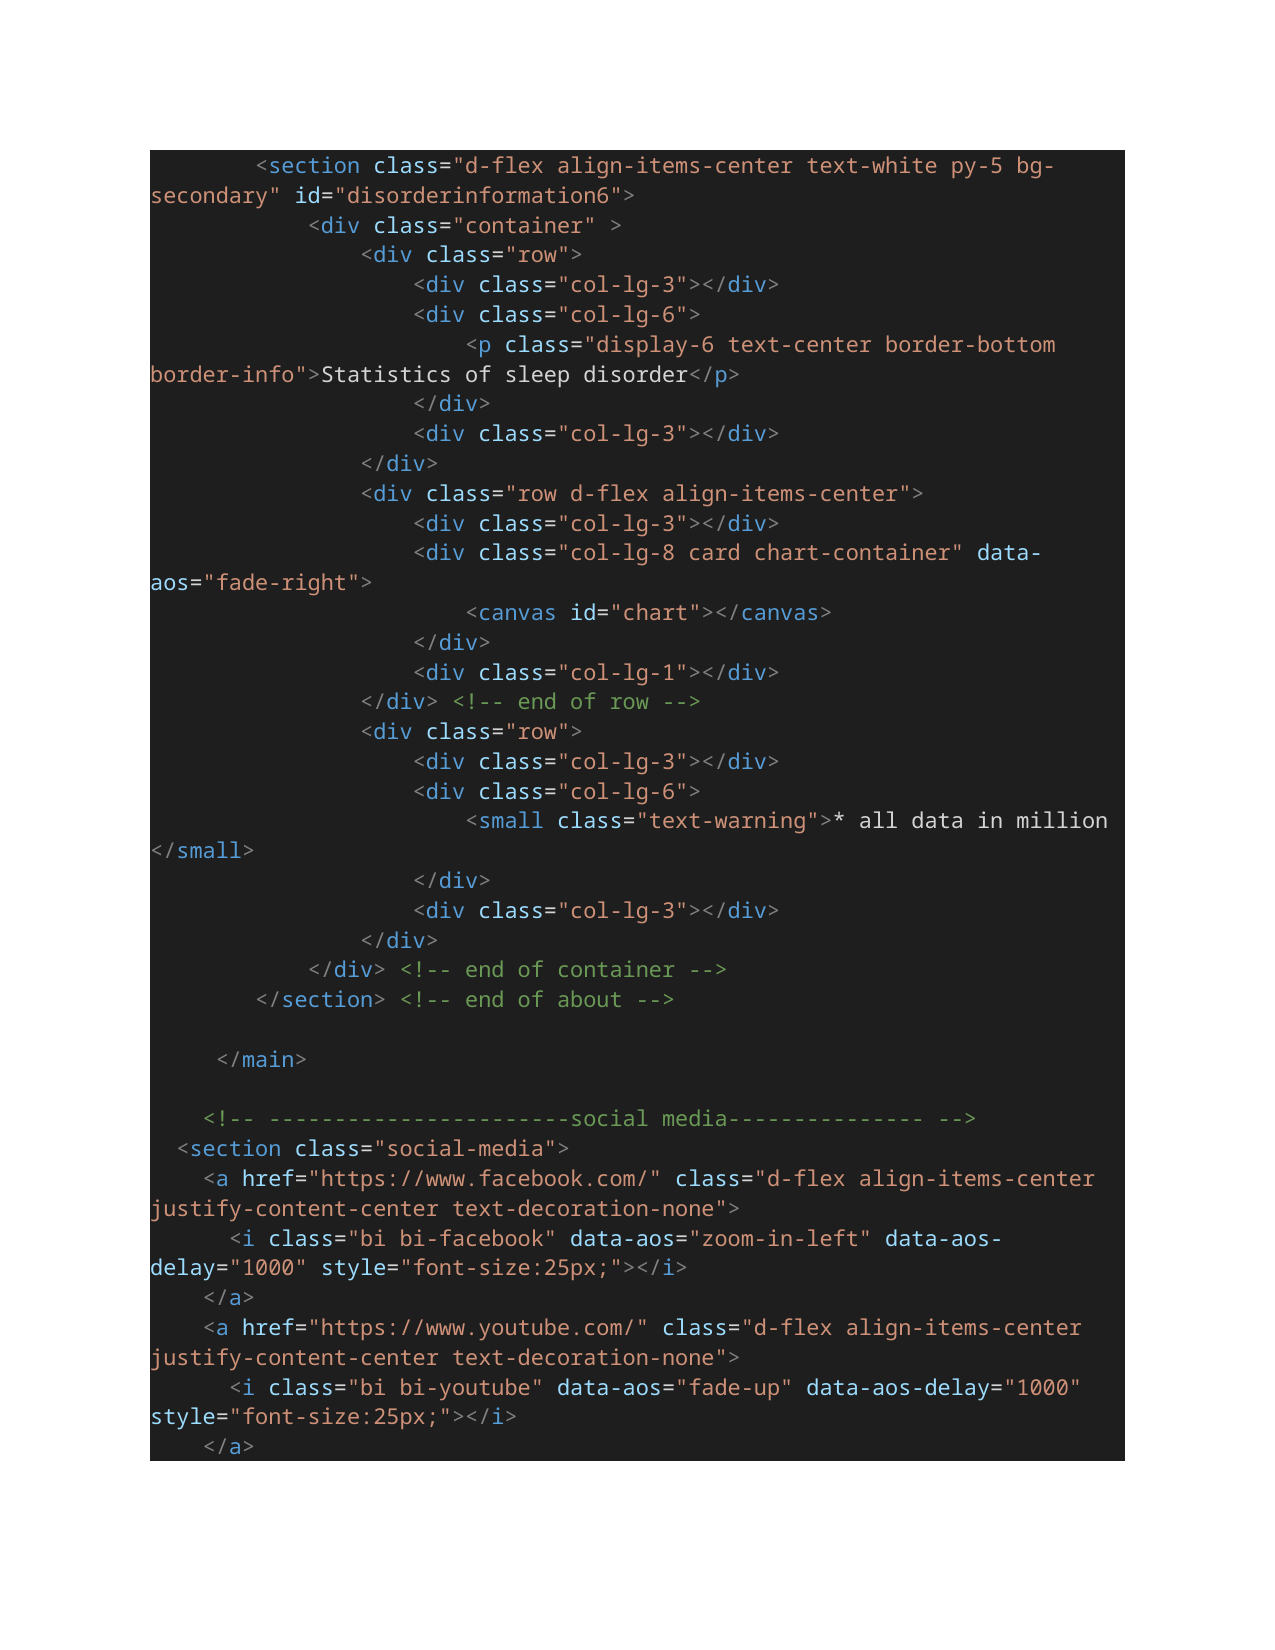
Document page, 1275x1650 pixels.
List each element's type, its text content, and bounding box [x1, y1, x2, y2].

text <div class="col-lg-3"></div> [150, 895, 1125, 924]
text </div> [150, 865, 1125, 895]
text <div class="col-lg-8 card chart-container" data-aos="fade-right"> [150, 537, 1125, 597]
text <i class="bi bi-youtube" data-aos="fade-up" data-aos-delay="1000" style="font-size:25px;"></i> [150, 1371, 1125, 1431]
text <p class="display-6 text-center border-bottom border-info">Statistics of sleep disorder</p> [150, 329, 1125, 388]
text <div class="col-lg-6"> [150, 776, 1125, 805]
text <div class="row"> [150, 239, 1125, 269]
text </div> [150, 448, 1125, 478]
text <small class="text-warning">* all data in million </small> [150, 805, 1125, 865]
text <section class="social-media"> [150, 1133, 1125, 1163]
text <i class="bi bi-facebook" data-aos="zoom-in-left" data-aos-delay="1000" style="font-size:25px;"></i> [150, 1222, 1125, 1282]
text <div class="col-lg-3"></div> [150, 507, 1125, 537]
text <div class="col-lg-3"></div> [150, 746, 1125, 776]
text </section> <!-- end of about --> [150, 984, 1125, 1014]
text </a> [150, 1282, 1125, 1312]
text <!-- -----------------------social media--------------- --> [150, 1103, 1125, 1133]
text <div class="col-lg-1"></div> [150, 656, 1125, 686]
text <canvas id="chart"></canvas> [150, 597, 1125, 627]
text </main> [150, 1044, 1125, 1073]
text </div> <!-- end of container --> [150, 954, 1125, 984]
text <div class="col-lg-6"> [150, 299, 1125, 329]
text <div class="row d-flex align-items-center"> [150, 478, 1125, 507]
text <div class="col-lg-3"></div> [150, 269, 1125, 299]
text </div> <!-- end of row --> [150, 686, 1125, 716]
text <a href="https://www.youtube.com/" class="d-flex align-items-center justify-content-center text-decoration-none"> [150, 1312, 1125, 1371]
text <section class="d-flex align-items-center text-white py-5 bg-secondary" id="disorderinformation6"> [150, 150, 1125, 209]
text </div> [150, 924, 1125, 954]
text <div class="row"> [150, 716, 1125, 746]
text </a> [150, 1431, 1125, 1461]
text <div class="container" > [150, 209, 1125, 239]
text </div> [150, 627, 1125, 656]
text <div class="col-lg-3"></div> [150, 418, 1125, 448]
text </div> [150, 388, 1125, 418]
text <a href="https://www.facebook.com/" class="d-flex align-items-center justify-content-center text-decoration-none"> [150, 1163, 1125, 1222]
